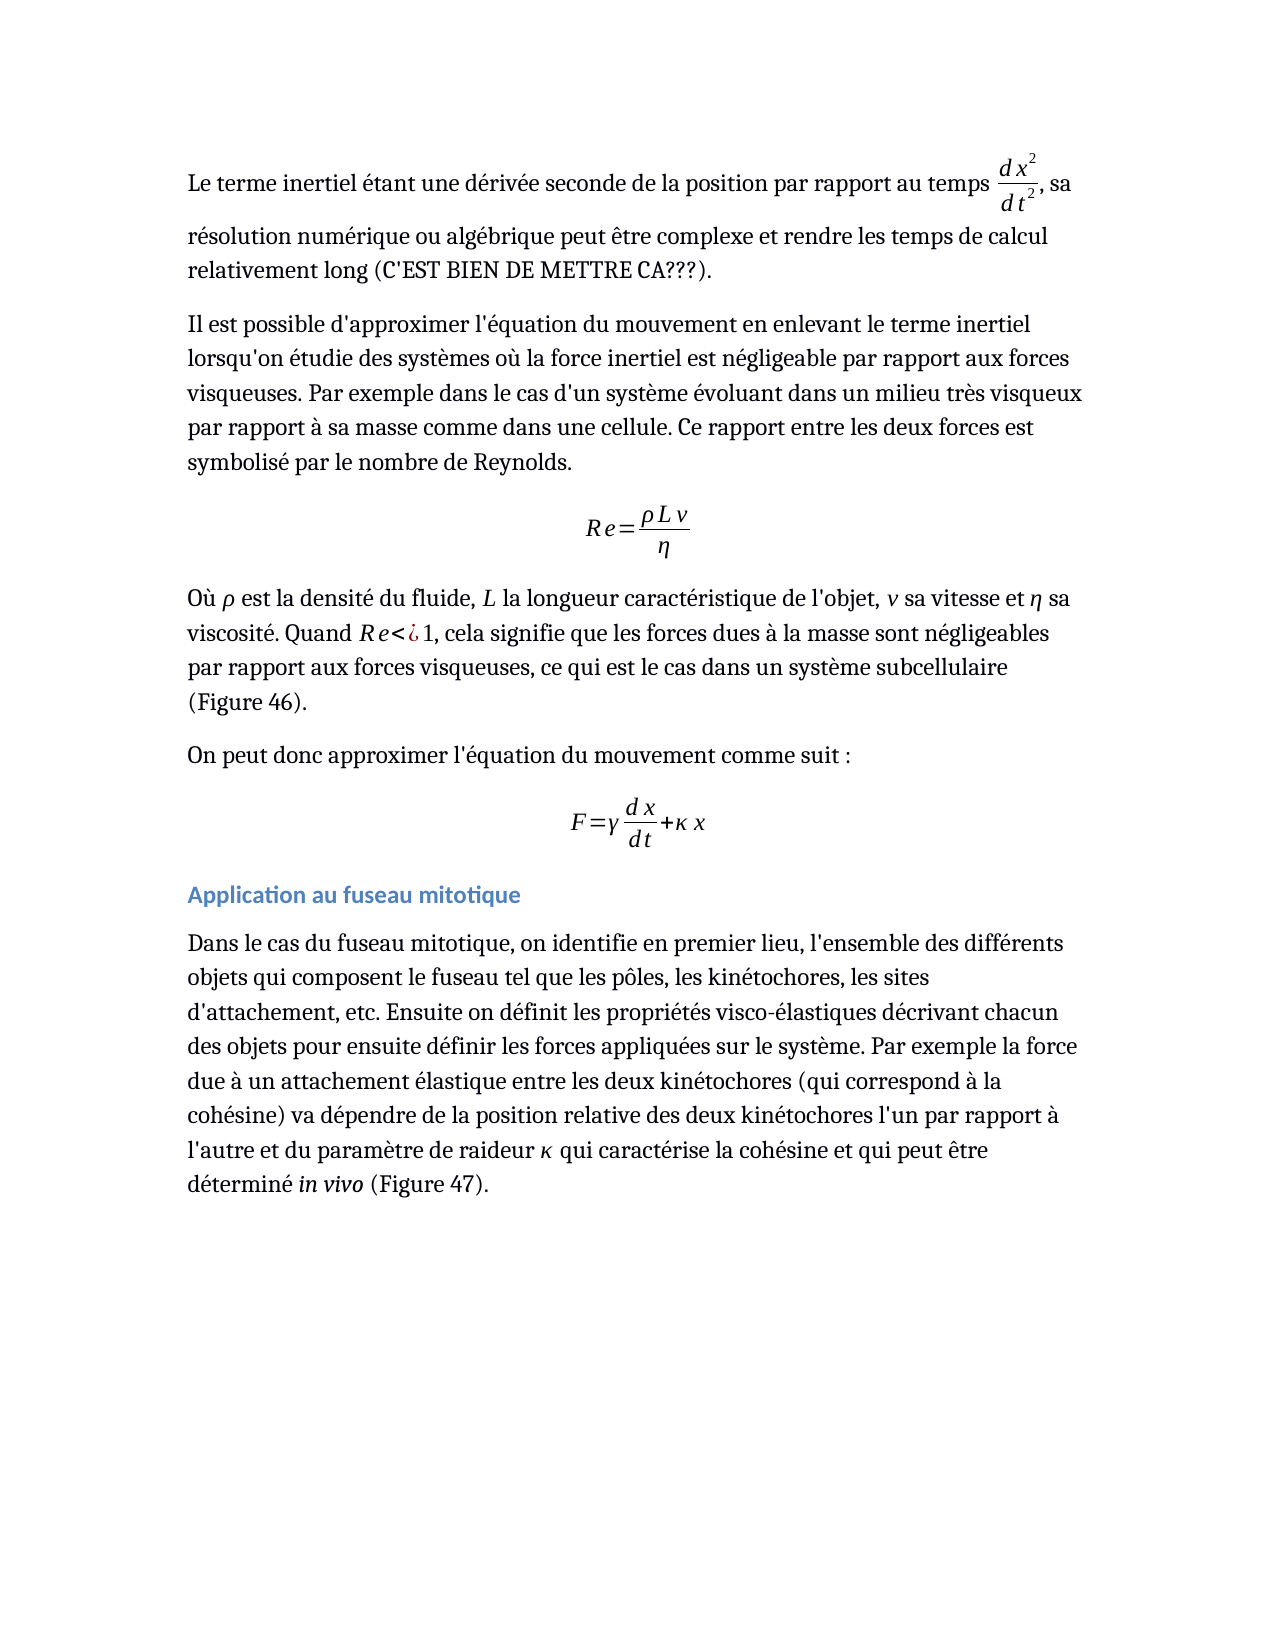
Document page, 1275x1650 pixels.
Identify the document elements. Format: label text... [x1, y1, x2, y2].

text Où est la densité du fluide, la longueur caractéristique de l'objet, sa vitesse et sa viscosité. Quand , cela signifie que les forces dues à la masse sont négligeables par rapport aux forces visqueuses, ce qui est le cas dans un système subcellulaire (Figure 46). [187, 584, 1087, 716]
text Dans le cas du fuseau mitotique, on identifie en premier lieu, l'ensemble des différents objets qui composent le fuseau tel que les pôles, les kinétochores, les sites d'attachement, etc. Ensuite on définit les propriétés visco-élastiques décrivant chacun des objets pour ensuite définir les forces appliquées sur le système. Par exemple la force due à un attachement élastique entre les deux kinétochores (qui correspond à la cohésine) va dépendre de la position relative des deux kinétochores l'un par rapport à l'autre et du paramètre de raideur qui caractérise la cohésine et qui peut être déterminé in vivo (Figure 47). [187, 929, 1087, 1199]
text Il est possible d'approximer l'équation du mouvement en enlevant le terme inertiel lorsqu'on étudie des systèmes où la force inertiel est négligeable par rapport aux forces visqueuses. Par exemple dans le cas d'un système évoluant dans un milieu très visqueux par rapport à sa masse comme dans une cellule. Ce rapport entre les deux forces est symbolisé par le nombre de Reynolds. [187, 309, 1087, 476]
subtitle Application au fuseau mitotique [187, 879, 1087, 910]
text Le terme inertiel étant une dérivée seconde de la position par rapport au temps , sa résolution numérique ou algébrique peut être complexe et rendre les temps de calcul relativement long (C'EST BIEN DE METTRE CA???). [187, 150, 1087, 285]
text On peut donc approximer l'équation du mouvement comme suit : [187, 741, 1087, 769]
